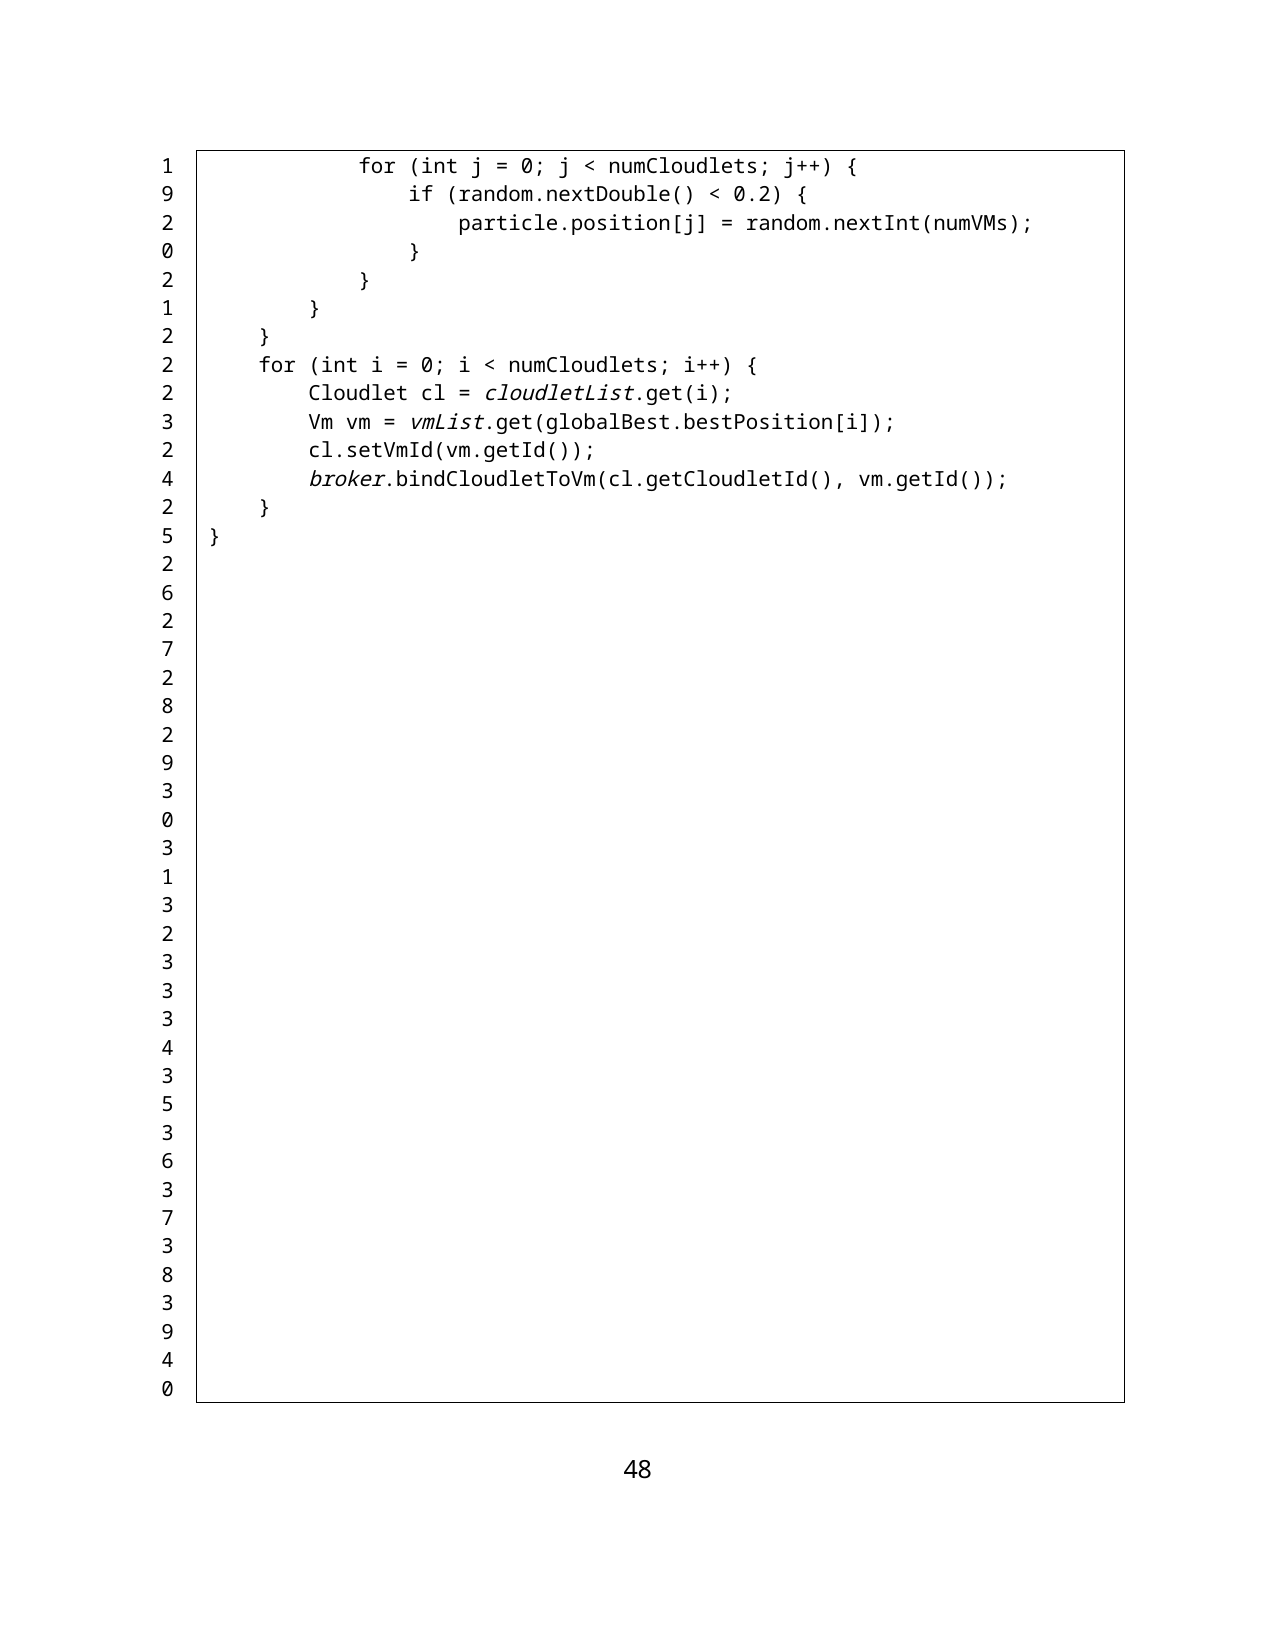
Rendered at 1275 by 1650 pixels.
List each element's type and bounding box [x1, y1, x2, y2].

table_header [197, 151, 1124, 1402]
table_header [150, 150, 196, 1402]
